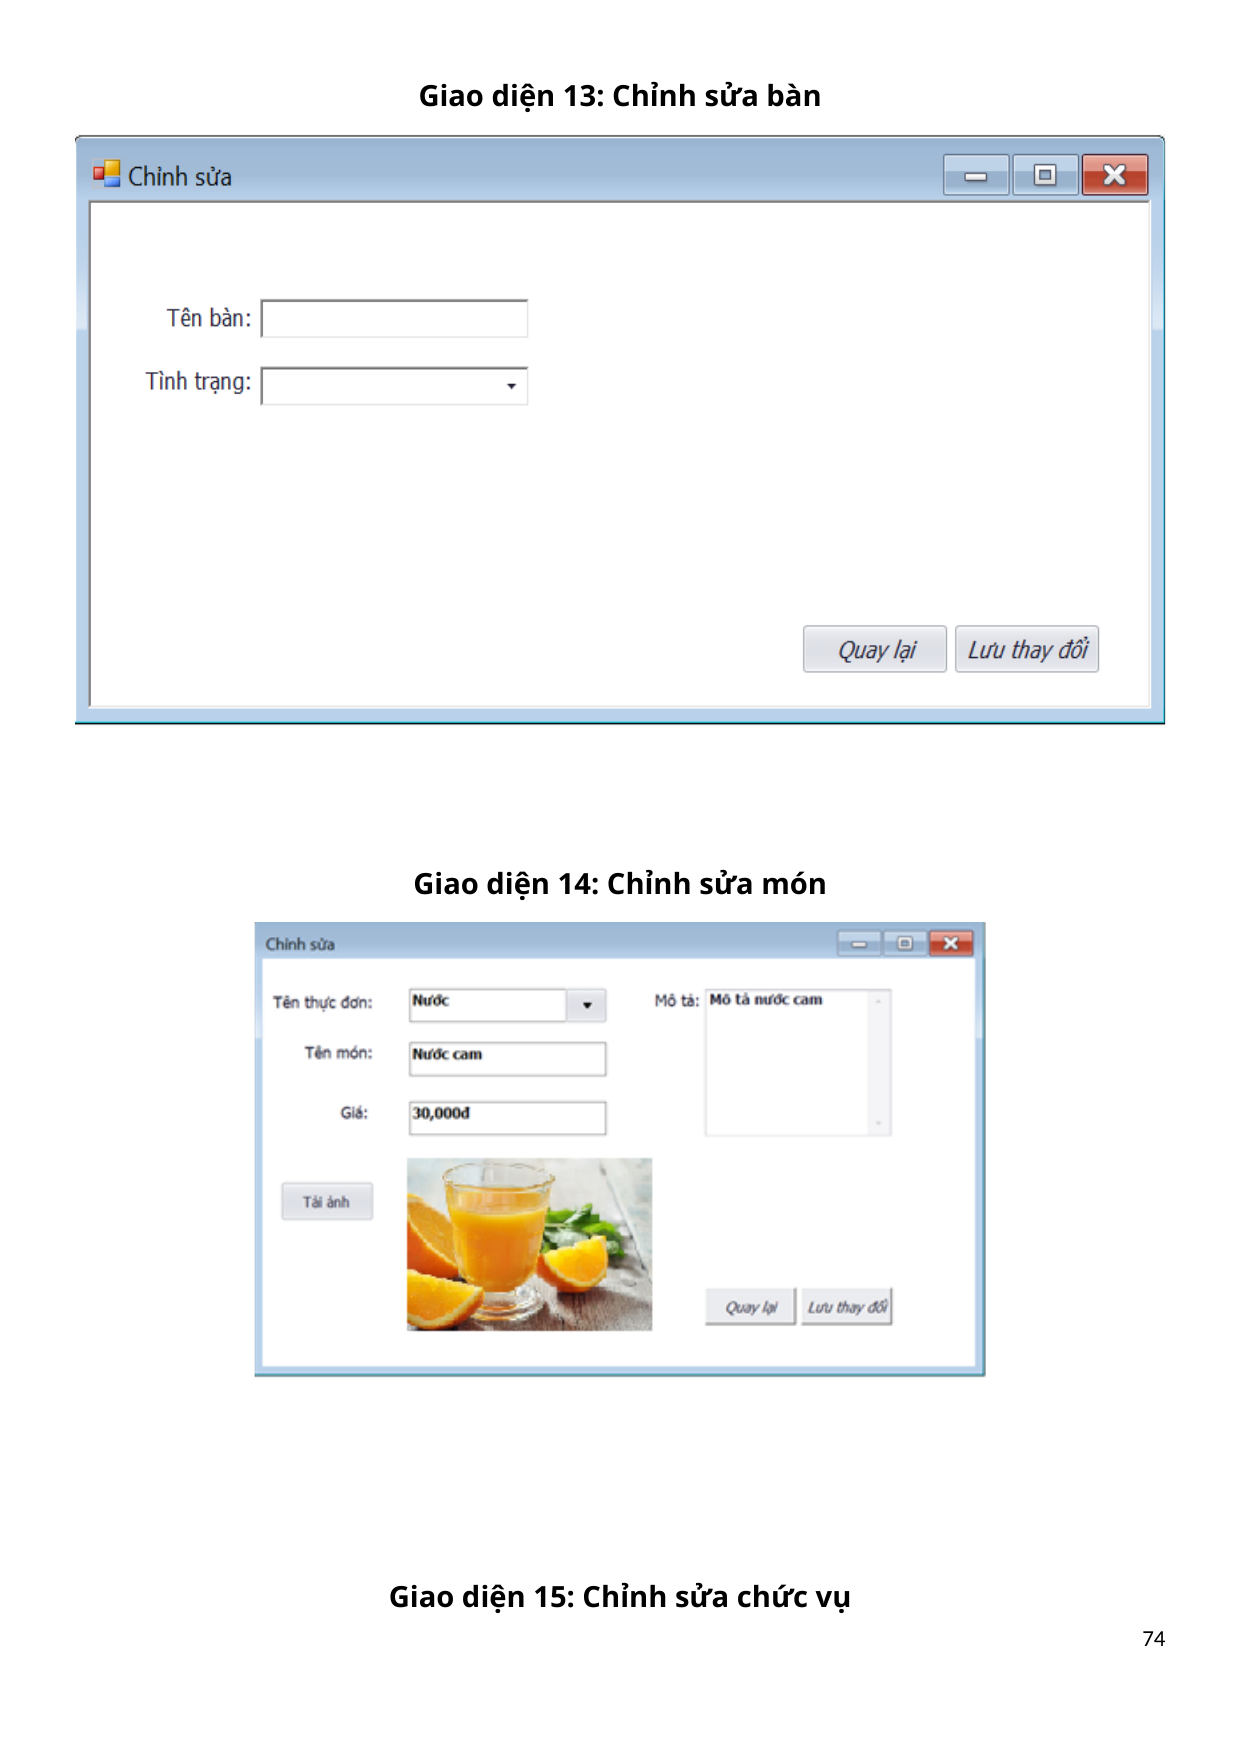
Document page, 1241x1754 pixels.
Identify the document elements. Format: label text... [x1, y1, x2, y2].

text Giao diện 15: Chỉnh sửa chức vụ [75, 1576, 1165, 1616]
text Giao diện 13: Chỉnh sửa bàn [75, 75, 1165, 115]
text Giao diện 14: Chỉnh sửa món [75, 863, 1165, 903]
picture [254, 922, 986, 1379]
picture [75, 134, 1166, 726]
